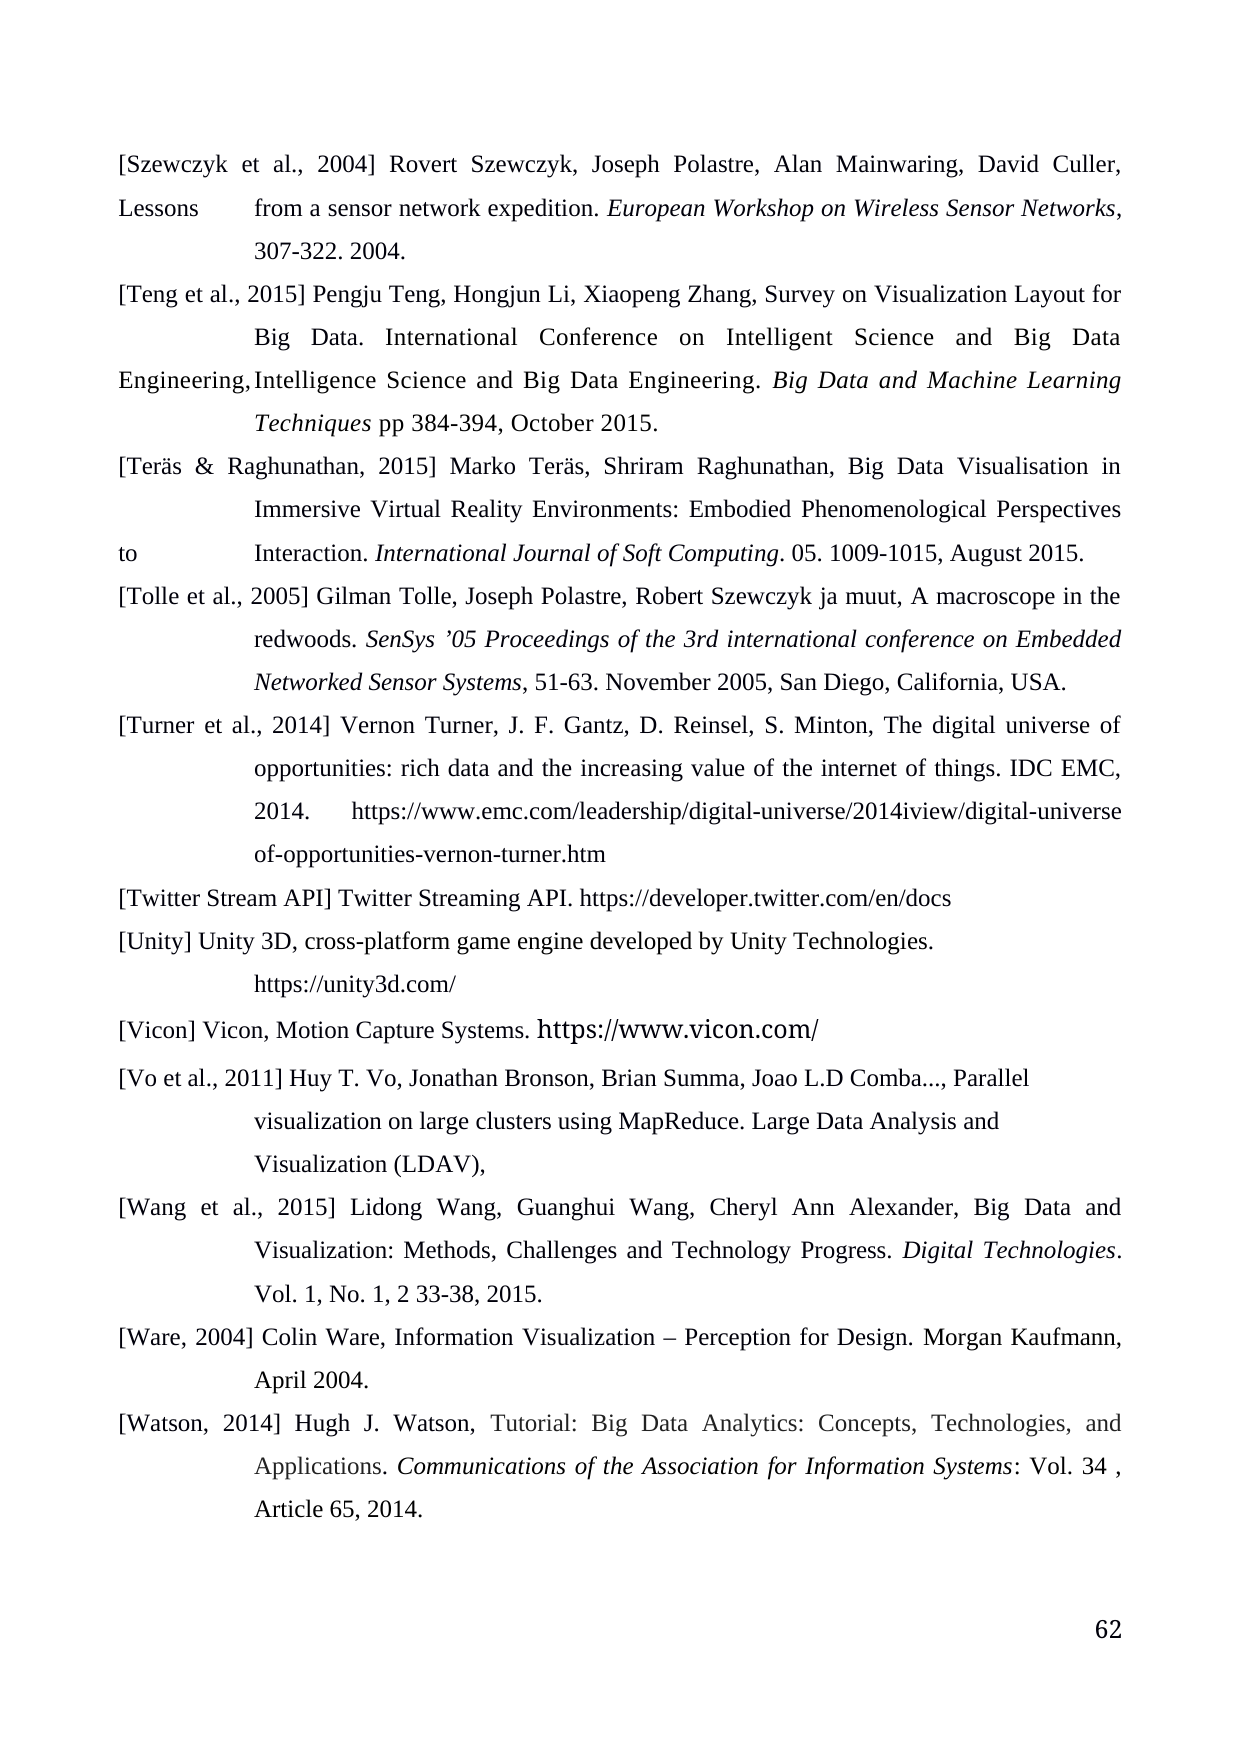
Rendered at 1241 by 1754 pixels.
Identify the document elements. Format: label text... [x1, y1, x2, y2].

text [Unity] Unity 3D, cross-platform game engine developed by Unity Technologies. https://unity3d.com/ [118, 926, 1122, 998]
text [Vo et al., 2011] Huy T. Vo, Jonathan Bronson, Brian Summa, Joao L.D Comba..., Parallel visualization on large clusters using MapReduce. Large Data Analysis and Visualization (LDAV), [118, 1063, 1122, 1178]
text [Teng et al., 2015] Pengju Teng, Hongjun Li, Xiaopeng Zhang, Survey on Visualization Layout for Big Data. International Conference on Intelligent Science and Big Data Engineering, Intelligence Science and Big Data Engineering. Big Data and Machine Learning Techniques pp 384-394, October 2015. [118, 279, 1122, 437]
text [Vicon] Vicon, Motion Capture Systems. https://www.vicon.com/ [118, 1012, 1122, 1046]
text [Tolle et al., 2005] Gilman Tolle, Joseph Polastre, Robert Szewczyk ja muut, A macroscope in the redwoods. SenSys ’05 Proceedings of the 3rd international conference on Embedded Networked Sensor Systems, 51-63. November 2005, San Diego, California, USA. [118, 581, 1122, 696]
text [Wang et al., 2015] Lidong Wang, Guanghui Wang, Cheryl Ann Alexander, Big Data and Visualization: Methods, Challenges and Technology Progress. Digital Technologies. Vol. 1, No. 1, 2 33-38, 2015. [118, 1192, 1122, 1307]
text [Turner et al., 2014] Vernon Turner, J. F. Gantz, D. Reinsel, S. Minton, The digital universe of opportunities: rich data and the increasing value of the internet of things. IDC EMC, 2014. https://www.emc.com/leadership/digital-universe/2014iview/digital-universe of-opportunities-vernon-turner.htm [118, 710, 1122, 868]
text [Szewczyk et al., 2004] Rovert Szewczyk, Joseph Polastre, Alan Mainwaring, David Culler, Lessons from a sensor network expedition. European Workshop on Wireless Sensor Networks, 307-322. 2004. [118, 149, 1122, 264]
text [Teräs & Raghunathan, 2015] Marko Teräs, Shriram Raghunathan, Big Data Visualisation in Immersive Virtual Reality Environments: Embodied Phenomenological Perspectives to Interaction. International Journal of Soft Computing. 05. 1009-1015, August 2015. [118, 451, 1122, 566]
text [Ware, 2004] Colin Ware, Information Visualization – Perception for Design. Morgan Kaufmann, April 2004. [118, 1322, 1122, 1394]
text [Twitter Stream API] Twitter Streaming API. https://developer.twitter.com/en/docs [118, 883, 1122, 911]
text [Watson, 2014] Hugh J. Watson, Tutorial: Big Data Analytics: Concepts, Technologies, and Applications. Communications of the Association for Information Systems: Vol. 34 , Article 65, 2014. [118, 1408, 1122, 1523]
